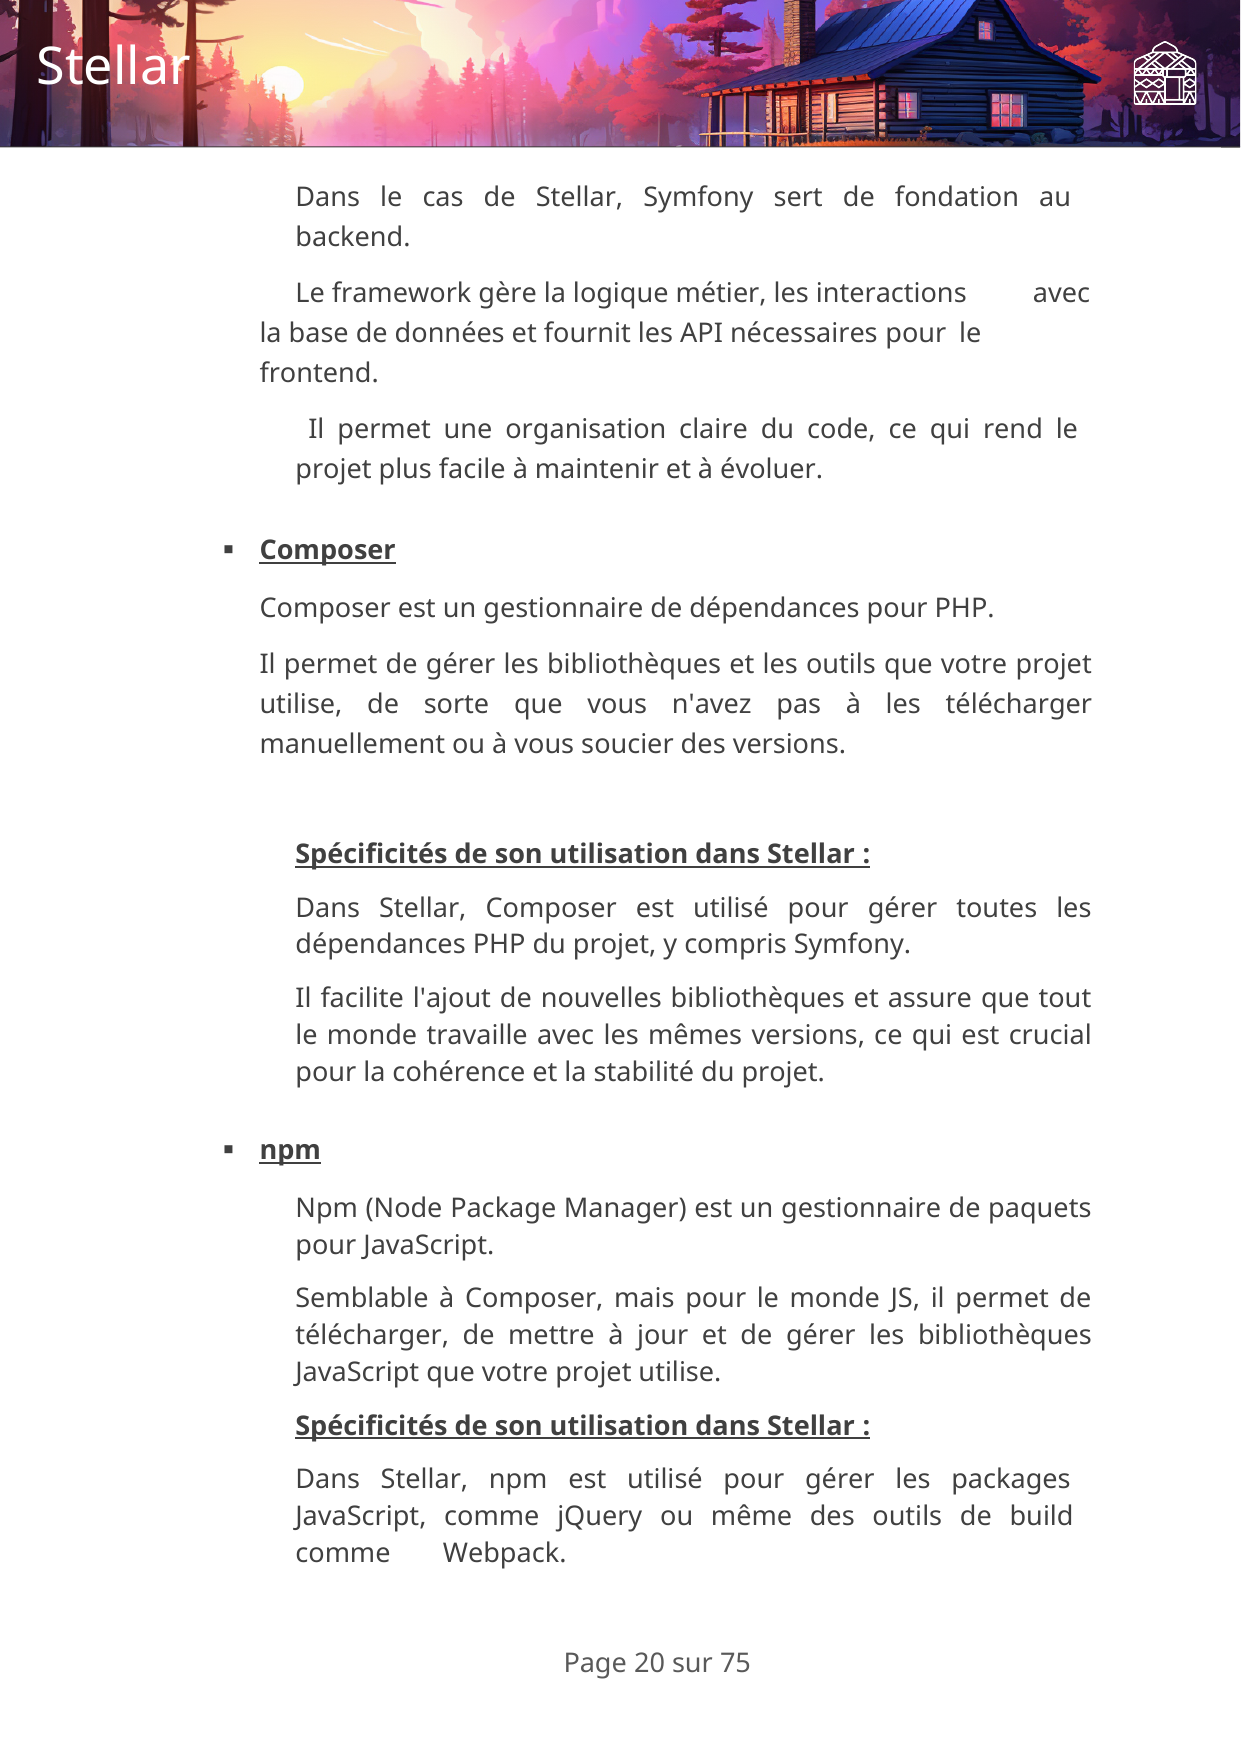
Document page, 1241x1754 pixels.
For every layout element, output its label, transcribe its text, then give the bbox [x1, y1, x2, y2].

subtitle Composer [222, 531, 1092, 568]
text Dans le cas de Stellar, Symfony sert de fondation au backend. [259, 177, 1092, 254]
text Spécificités de son utilisation dans Stellar : [259, 1406, 1092, 1443]
text Dans Stellar, npm est utilisé pour gérer les packages JavaScript, comme jQuery ou même des outils de build comme Webpack. [259, 1460, 1092, 1570]
text Composer est un gestionnaire de dépendances pour PHP. [185, 588, 1092, 625]
text Il facilite l'ajout de nouvelles bibliothèques et assure que tout le monde travaille avec les mêmes versions, ce qui est crucial pour la cohérence et la stabilité du projet. [295, 978, 1092, 1089]
text Il permet une organisation claire du code, ce qui rend le projet plus facile à maintenir et à évoluer. [259, 409, 1092, 486]
text Dans Stellar, Composer est utilisé pour gérer toutes les dépendances PHP du projet, y compris Symfony. [295, 888, 1092, 962]
text Npm (Node Package Manager) est un gestionnaire de paquets pour JavaScript. [295, 1188, 1092, 1262]
text Spécificités de son utilisation dans Stellar : [259, 834, 1092, 871]
subtitle npm [222, 1131, 1092, 1168]
picture [0, 0, 1241, 146]
text Il permet de gérer les bibliothèques et les outils que votre projet utilise, de sorte que vous n'avez pas à les télécharger manuellement ou à vous soucier des versions. [259, 645, 1092, 761]
text Semblable à Composer, mais pour le monde JS, il permet de télécharger, de mettre à jour et de gérer les bibliothèques JavaScript que votre projet utilise. [295, 1279, 1092, 1389]
text Le framework gère la logique métier, les interactions avec la base de données et fournit les API nécessaires pour le frontend. [259, 273, 1092, 390]
